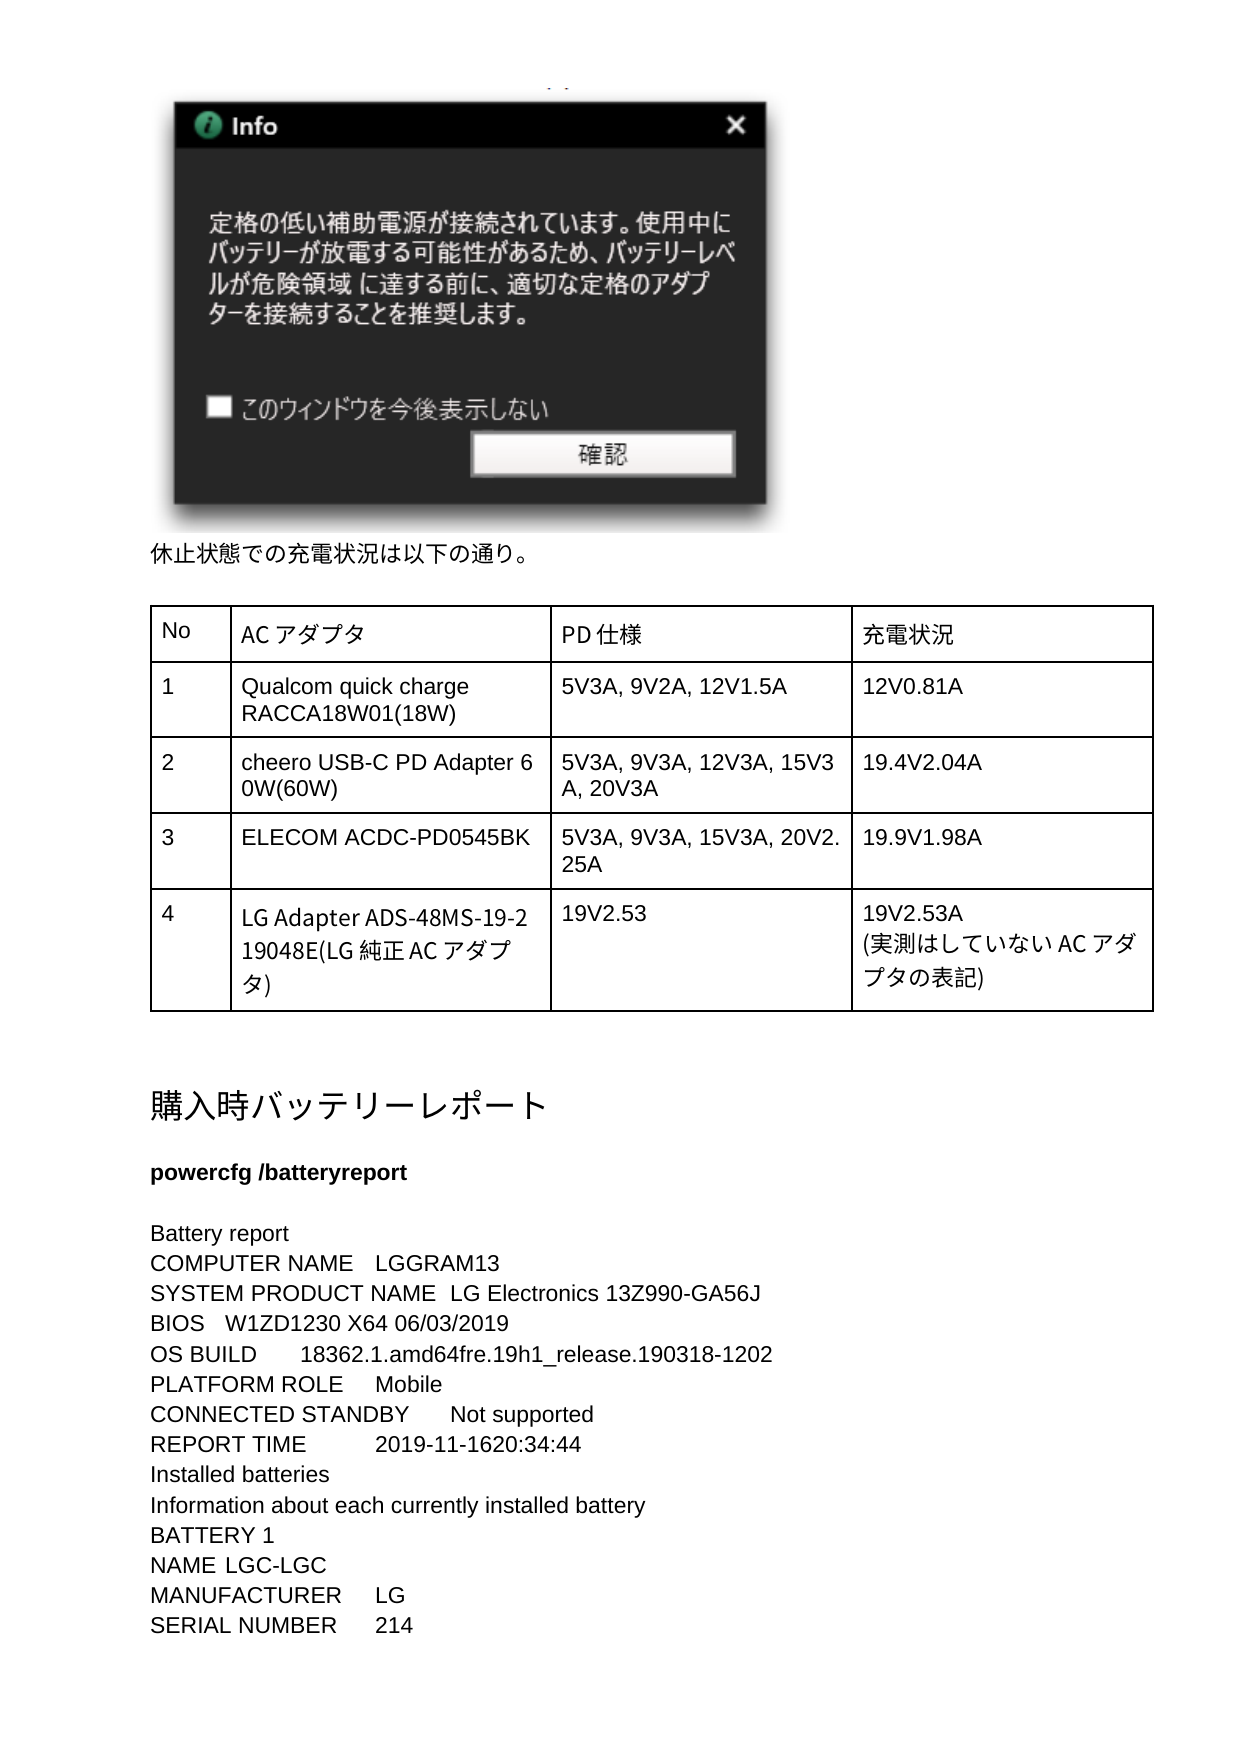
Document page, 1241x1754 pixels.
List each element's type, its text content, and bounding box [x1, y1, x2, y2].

table_cell cheero USB-C PD Adapter 60W(60W) [232, 738, 550, 812]
table_cell ELECOM ACDC-PD0545BK [232, 814, 550, 887]
table_cell LG Adapter ADS-48MS-19-2 19048E(LG純正ACアダプタ) [232, 890, 550, 1010]
text PLATFORM ROLE Mobile [150, 1371, 1152, 1397]
text NAME LGC-LGC [150, 1552, 1152, 1578]
text 休止状態での充電状況は以下の通り。 [150, 536, 1152, 569]
table_header No [152, 607, 230, 661]
text SYSTEM PRODUCT NAME LG Electronics 13Z990-GA56J [150, 1280, 1152, 1307]
table_cell 12V0.81A [853, 663, 1152, 736]
text Installed batteries [150, 1461, 1152, 1488]
table_cell 19.9V1.98A [853, 814, 1152, 887]
text BIOS W1ZD1230 X64 06/03/2019 [150, 1310, 1152, 1337]
table_cell 3 [152, 814, 230, 887]
table_cell 2 [152, 738, 230, 812]
text CONNECTED STANDBY Not supported [150, 1401, 1152, 1427]
text Information about each currently installed battery [150, 1492, 1152, 1518]
table_cell 1 [152, 663, 230, 736]
subtitle 購入時バッテリーレポート [150, 1080, 1152, 1128]
text REPORT TIME 2019-11-1620:34:44 [150, 1431, 1152, 1458]
picture [150, 88, 791, 533]
table_cell 19V2.53A (実測はしていないACアダプタの表記) [853, 890, 1152, 1010]
table_cell 19.4V2.04A [853, 738, 1152, 812]
text MANUFACTURER LG [150, 1582, 1152, 1609]
table_cell 4 [152, 890, 230, 1010]
text SERIAL NUMBER 214 [150, 1612, 1152, 1639]
table_cell 5V3A, 9V3A, 15V3A, 20V2.25A [552, 814, 851, 887]
table_header ACアダプタ [232, 607, 550, 661]
text COMPUTER NAME LGGRAM13 [150, 1250, 1152, 1276]
table_cell 19V2.53 [552, 890, 851, 1010]
text BATTERY 1 [150, 1522, 1152, 1548]
text OS BUILD 18362.1.amd64fre.19h1_release.190318-1202 [150, 1341, 1152, 1367]
text powercfg /batteryreport [150, 1159, 1152, 1186]
table_header 充電状況 [853, 607, 1152, 661]
table_cell 5V3A, 9V3A, 12V3A, 15V3A, 20V3A [552, 738, 851, 812]
text Battery report [150, 1220, 1152, 1246]
table_cell Qualcom quick charge RACCA18W01(18W) [232, 663, 550, 736]
table_cell 5V3A, 9V2A, 12V1.5A [552, 663, 851, 736]
table_header PD仕様 [552, 607, 851, 661]
